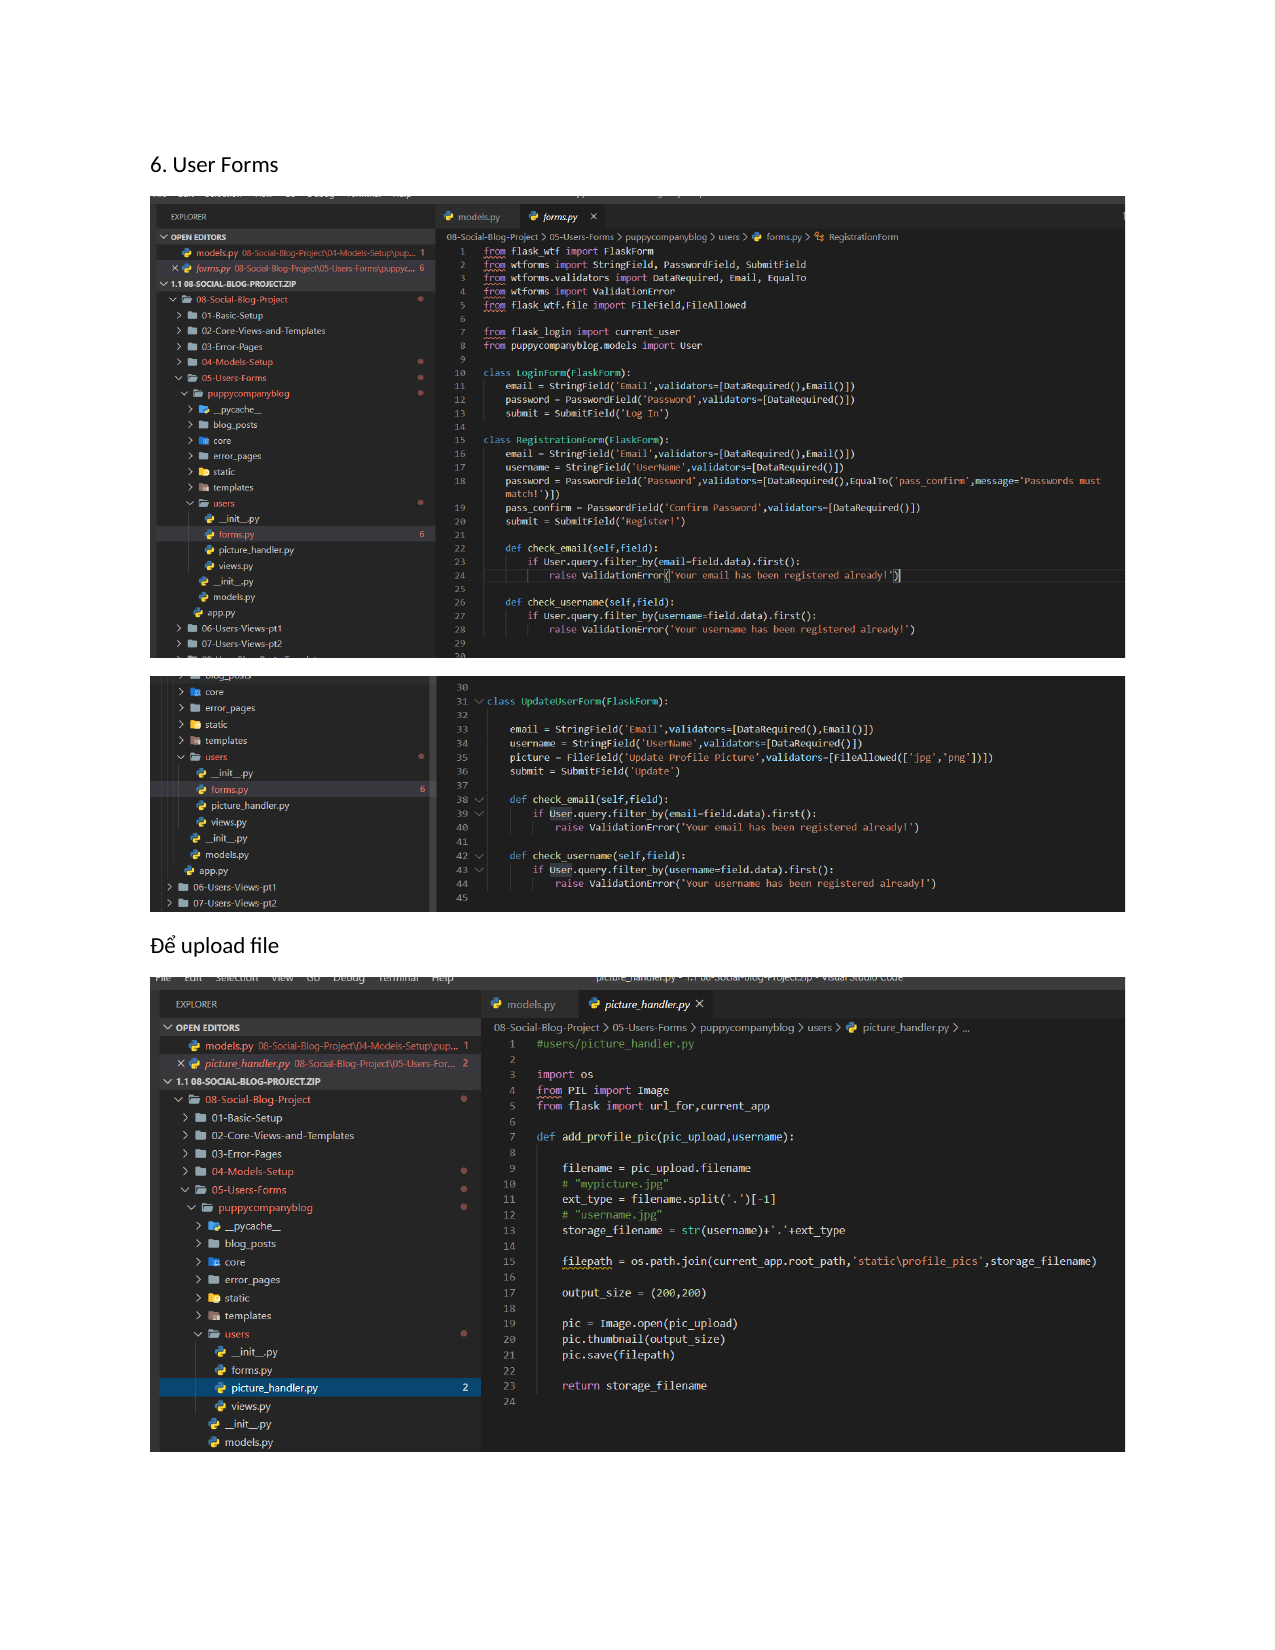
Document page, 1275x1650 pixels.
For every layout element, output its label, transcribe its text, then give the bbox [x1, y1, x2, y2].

picture [150, 196, 1125, 658]
picture [150, 676, 1125, 912]
text 6. User Forms [150, 150, 1125, 178]
picture [150, 977, 1125, 1452]
text Để upload file [150, 931, 1125, 959]
